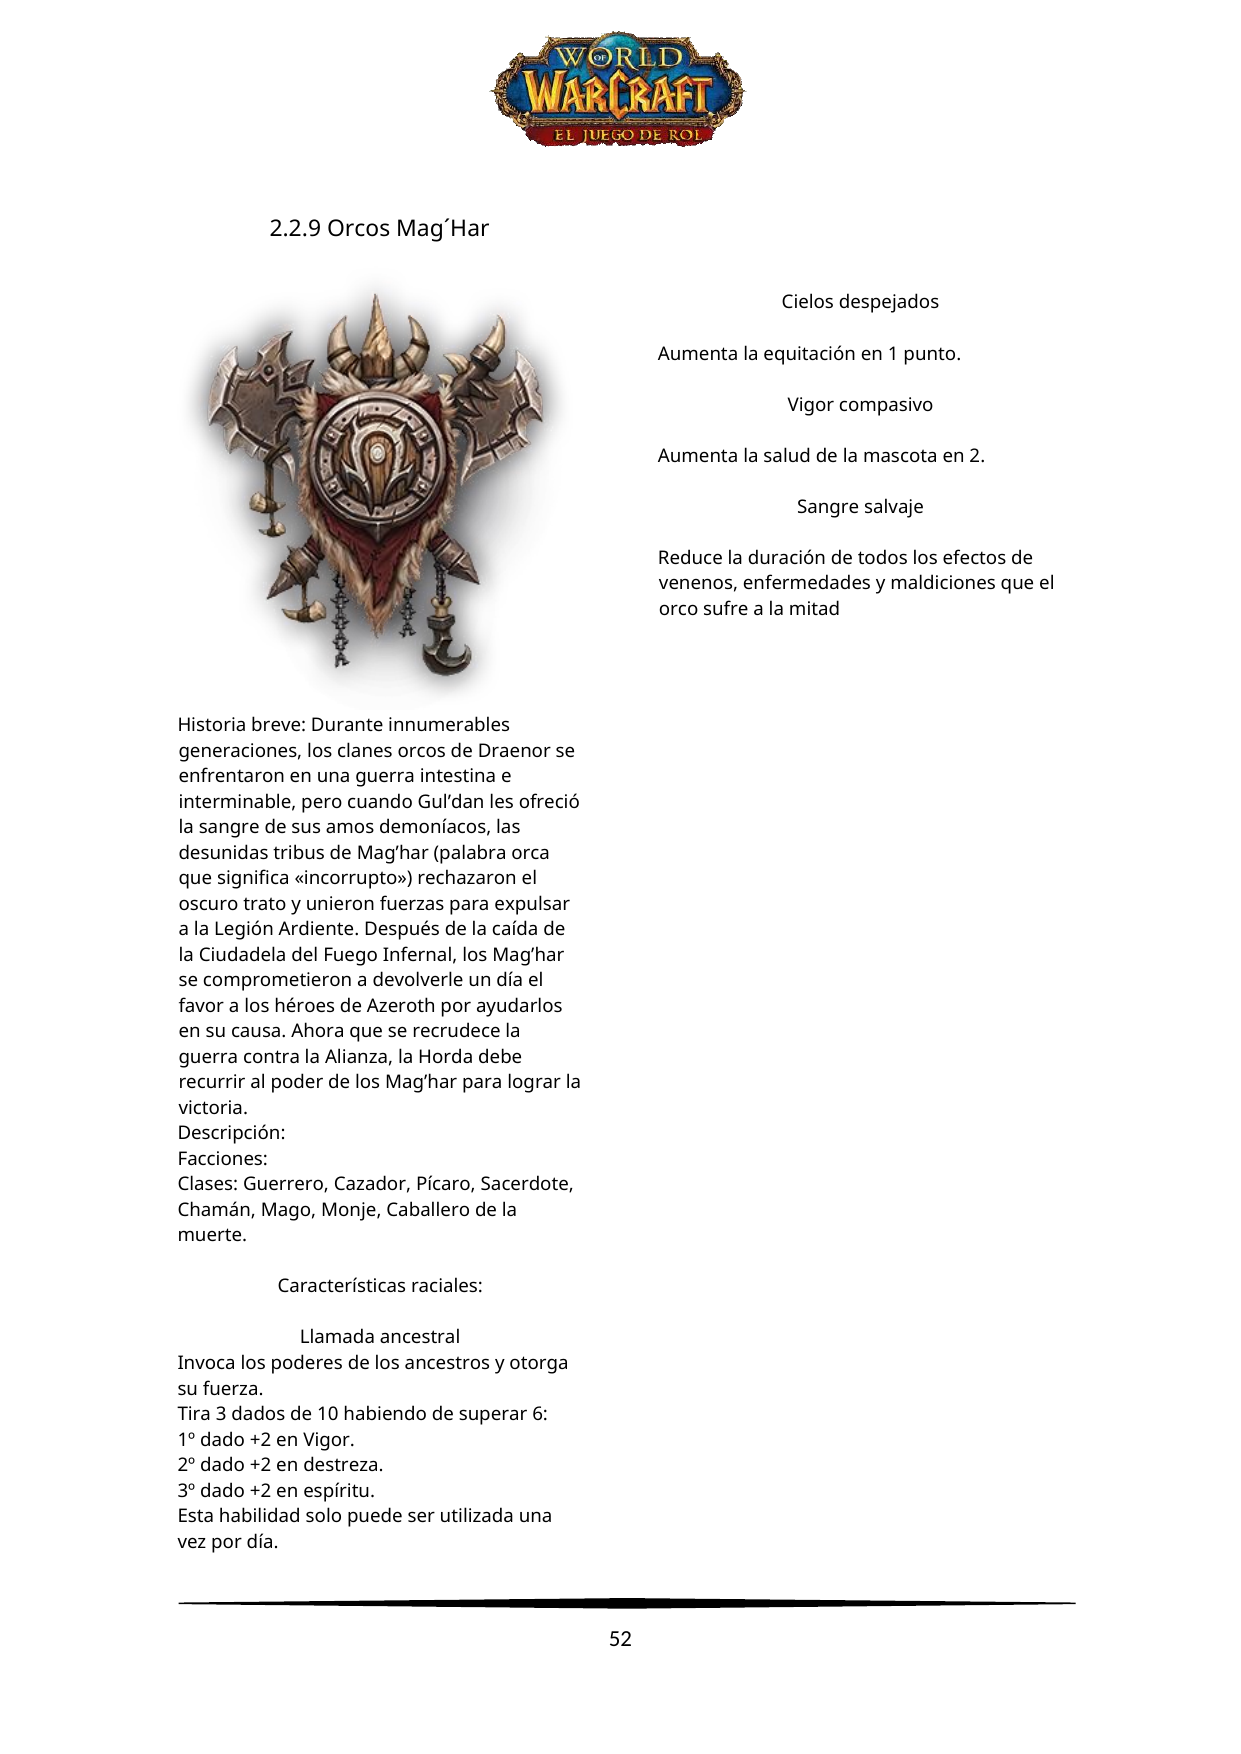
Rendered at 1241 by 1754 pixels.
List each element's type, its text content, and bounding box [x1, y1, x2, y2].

text Vigor compasivo [658, 391, 1063, 416]
text 1º dado +2 en Vigor. [177, 1426, 583, 1451]
text 2º dado +2 en destreza. [177, 1451, 583, 1477]
text Aumenta la equitación en 1 punto. [658, 340, 1063, 365]
text Historia breve: Durante innumerables generaciones, los clanes orcos de Draenor se enfrentaron en una guerra intestina e interminable, pero cuando Gul’dan les ofreció la sangre de sus amos demoníacos, las desunidas tribus de Mag’har (palabra orca que significa «incorrupto») rechazaron el oscuro trato y unieron fuerzas para expulsar a la Legión Ardiente. Después de la caída de la Ciudadela del Fuego Infernal, los Mag’har se comprometieron a devolverle un día el favor a los héroes de Azeroth por ayudarlos en su causa. Ahora que se recrudece la guerra contra la Alianza, la Horda debe recurrir al poder de los Mag’har para lograr la victoria. [177, 711, 583, 1120]
text Sangre salvaje [658, 493, 1063, 518]
text Clases: Guerrero, Cazador, Pícaro, Sacerdote, Chamán, Mago, Monje, Caballero de la muerte. [177, 1171, 583, 1247]
picture [487, 26, 753, 157]
text Llamada ancestral [177, 1324, 583, 1349]
text Reduce la duración de todos los efectos de venenos, enfermedades y maldiciones que el orco sufre a la mitad [658, 544, 1063, 621]
text Aumenta la salud de la mascota en 2. [658, 442, 1063, 467]
text Invoca los poderes de los ancestros y otorga su fuerza. [177, 1349, 583, 1400]
text Facciones: [177, 1145, 583, 1171]
text Cielos despejados [658, 289, 1063, 314]
subtitle 2.2.9 Orcos Mag´Har [176, 212, 583, 243]
text Esta habilidad solo puede ser utilizada una vez por día. [177, 1502, 583, 1553]
text Descripción: [177, 1120, 583, 1145]
text Tira 3 dados de 10 habiendo de superar 6: [177, 1400, 583, 1426]
text 3º dado +2 en espíritu. [177, 1477, 583, 1502]
text Características raciales: [177, 1273, 583, 1298]
picture [177, 259, 583, 710]
